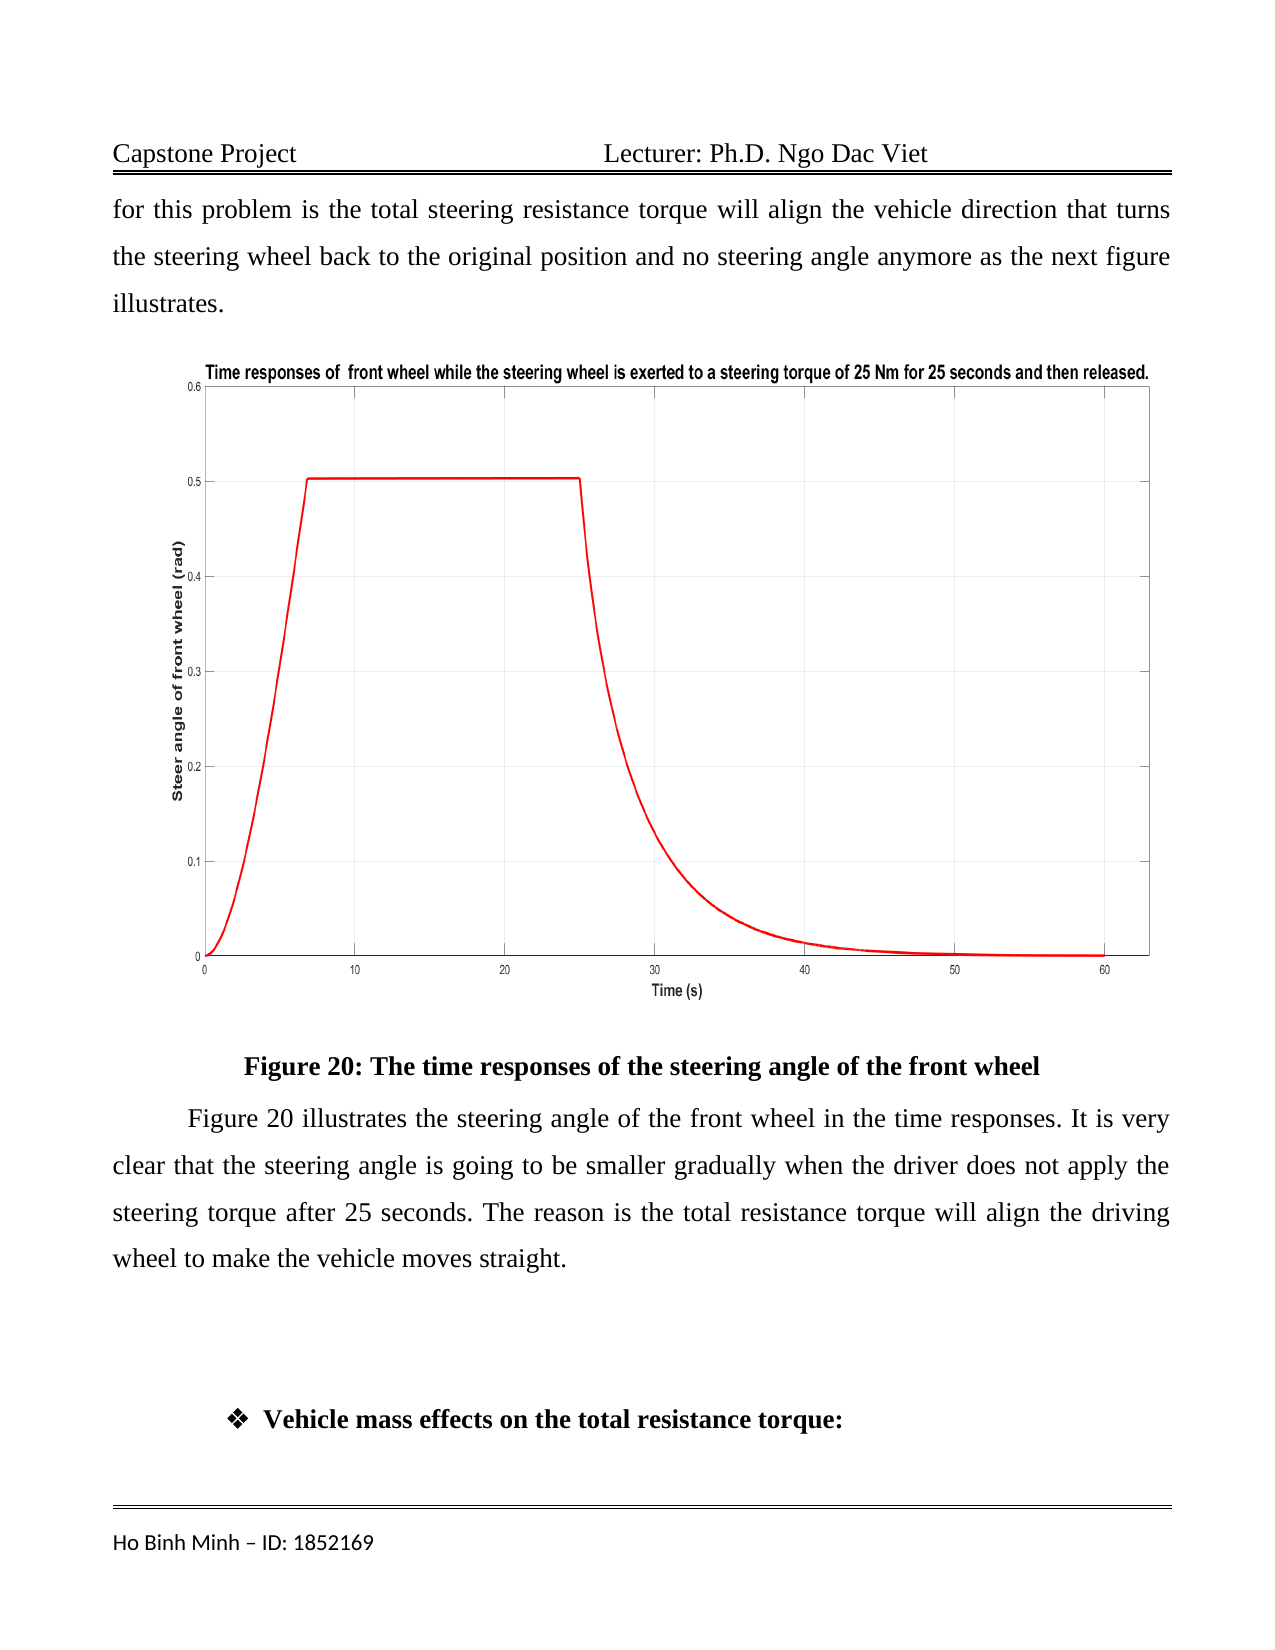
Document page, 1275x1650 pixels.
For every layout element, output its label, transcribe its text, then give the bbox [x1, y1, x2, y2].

text Figure 20: The time responses of the steering angle of the front wheel [112, 1050, 1172, 1081]
picture [46, 333, 1265, 1032]
list Vehicle mass effects on the total resistance torque: [225, 1403, 1172, 1434]
text Figure 20 illustrates the steering angle of the front wheel in the time responses. It is very clear that the steering angle is going to be smaller gradually when the driver does not apply the steering torque after 25 seconds. The reason is the total resistance torque will align the driving wheel to make the vehicle moves straight. [112, 1102, 1172, 1273]
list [112, 193, 1172, 318]
